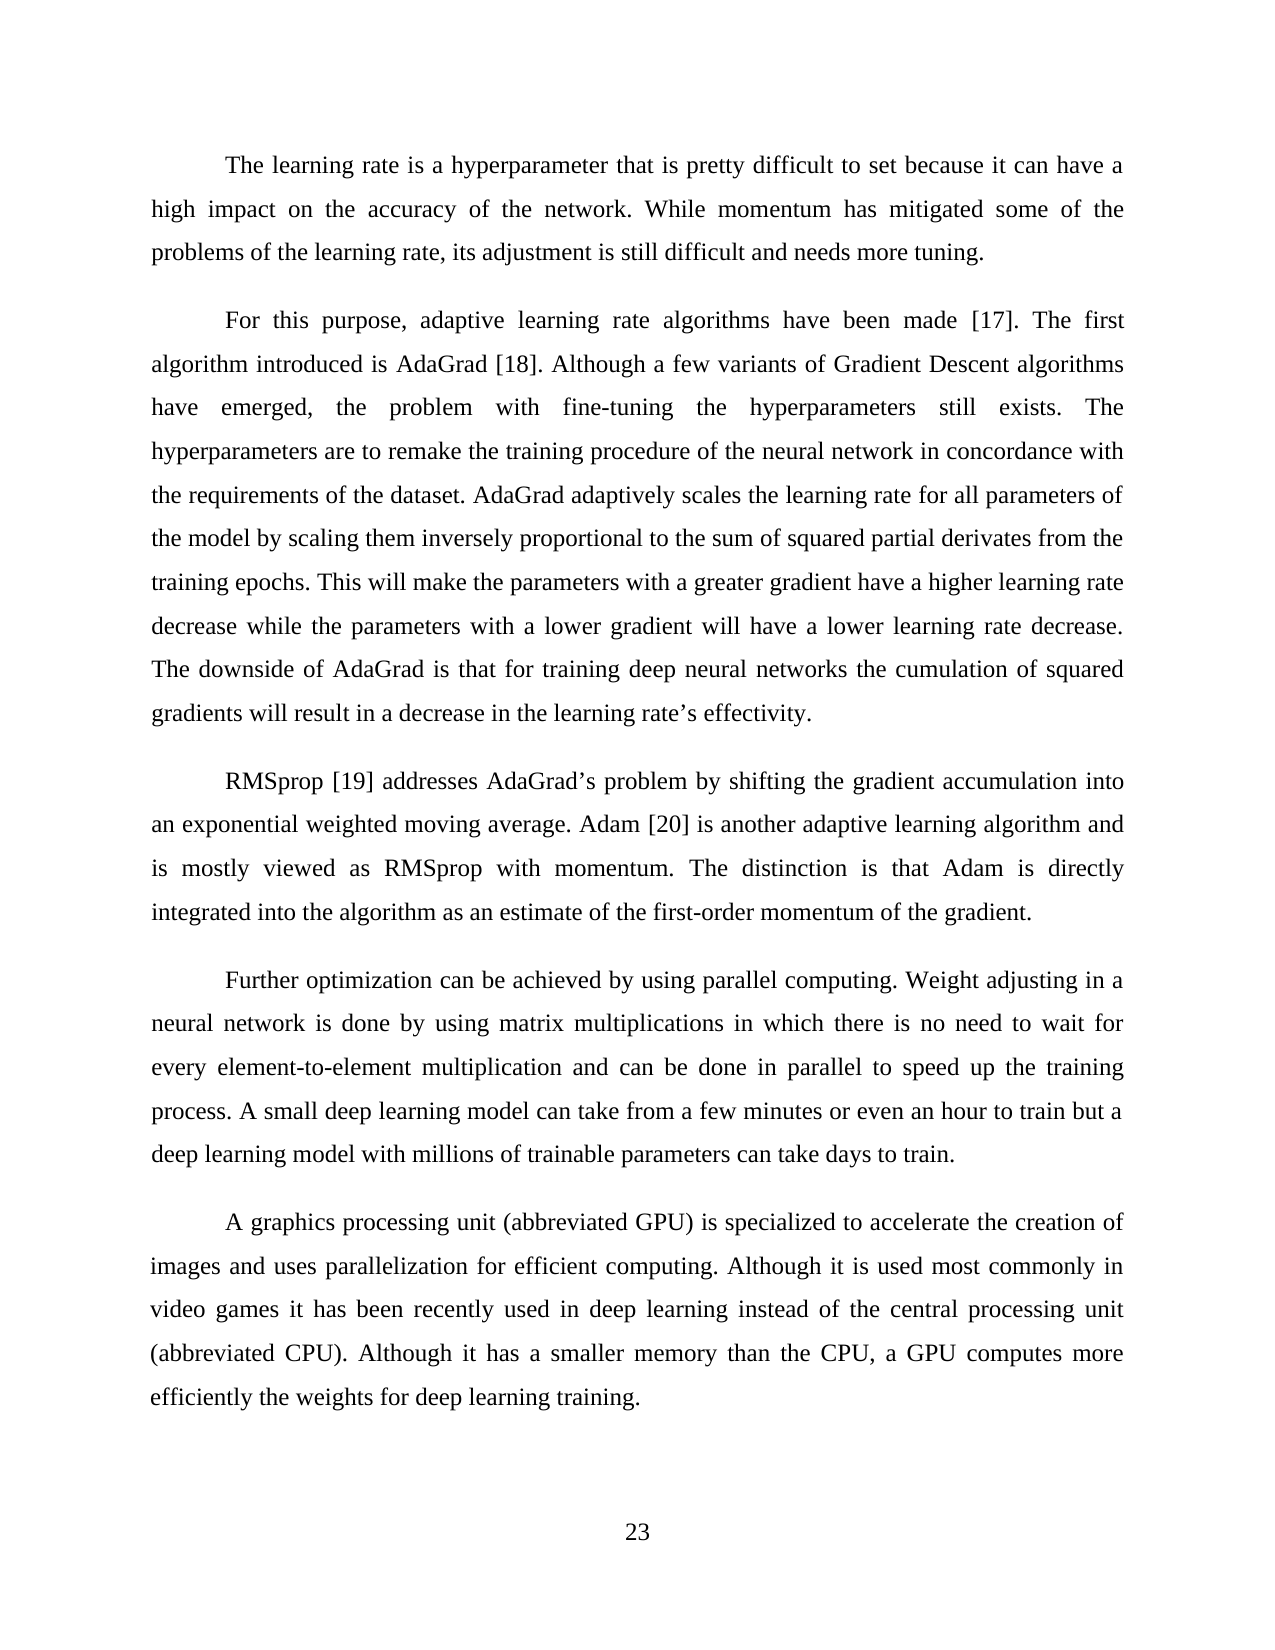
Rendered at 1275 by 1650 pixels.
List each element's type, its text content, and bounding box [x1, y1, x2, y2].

text RMSprop addresses AdaGrad’s problem by shifting the gradient accumulation into an exponential weighted moving average. Adam is another adaptive learning algorithm and is mostly viewed as RMSprop with momentum. The distinction is that Adam is directly integrated into the algorithm as an estimate of the first-order momentum of the gradient. [150, 766, 1125, 926]
text For this purpose, adaptive learning rate algorithms have been made. The first algorithm introduced is AdaGrad. Although a few variants of Gradient Descent algorithms have emerged, the problem with fine-tuning the hyperparameters still exists. The hyperparameters are to remake the training procedure of the neural network in concordance with the requirements of the dataset. AdaGrad adaptively scales the learning rate for all parameters of the model by scaling them inversely proportional to the sum of squared partial derivates from the training epochs. This will make the parameters with a greater gradient have a higher learning rate decrease while the parameters with a lower gradient will have a lower learning rate decrease. The downside of AdaGrad is that for training deep neural networks the cumulation of squared gradients will result in a decrease in the learning rate’s effectivity. [150, 305, 1125, 727]
text Further optimization can be achieved by using parallel computing. Weight adjusting in a neural network is done by using matrix multiplications in which there is no need to wait for every element-to-element multiplication and can be done in parallel to speed up the training process. A small deep learning model can take from a few minutes or even an hour to train but a deep learning model with millions of trainable parameters can take days to train. [150, 965, 1125, 1168]
text The learning rate is a hyperparameter that is pretty difficult to set because it can have a high impact on the accuracy of the network. While momentum has mitigated some of the problems of the learning rate, its adjustment is still difficult and needs more tuning. [150, 150, 1125, 266]
text A graphics processing unit (abbreviated GPU) is specialized to accelerate the creation of images and uses parallelization for efficient computing. Although it is used most commonly in video games it has been recently used in deep learning instead of the central processing unit (abbreviated CPU). Although it has a smaller memory than the CPU, a GPU computes more efficiently the weights for deep learning training. [150, 1207, 1125, 1411]
